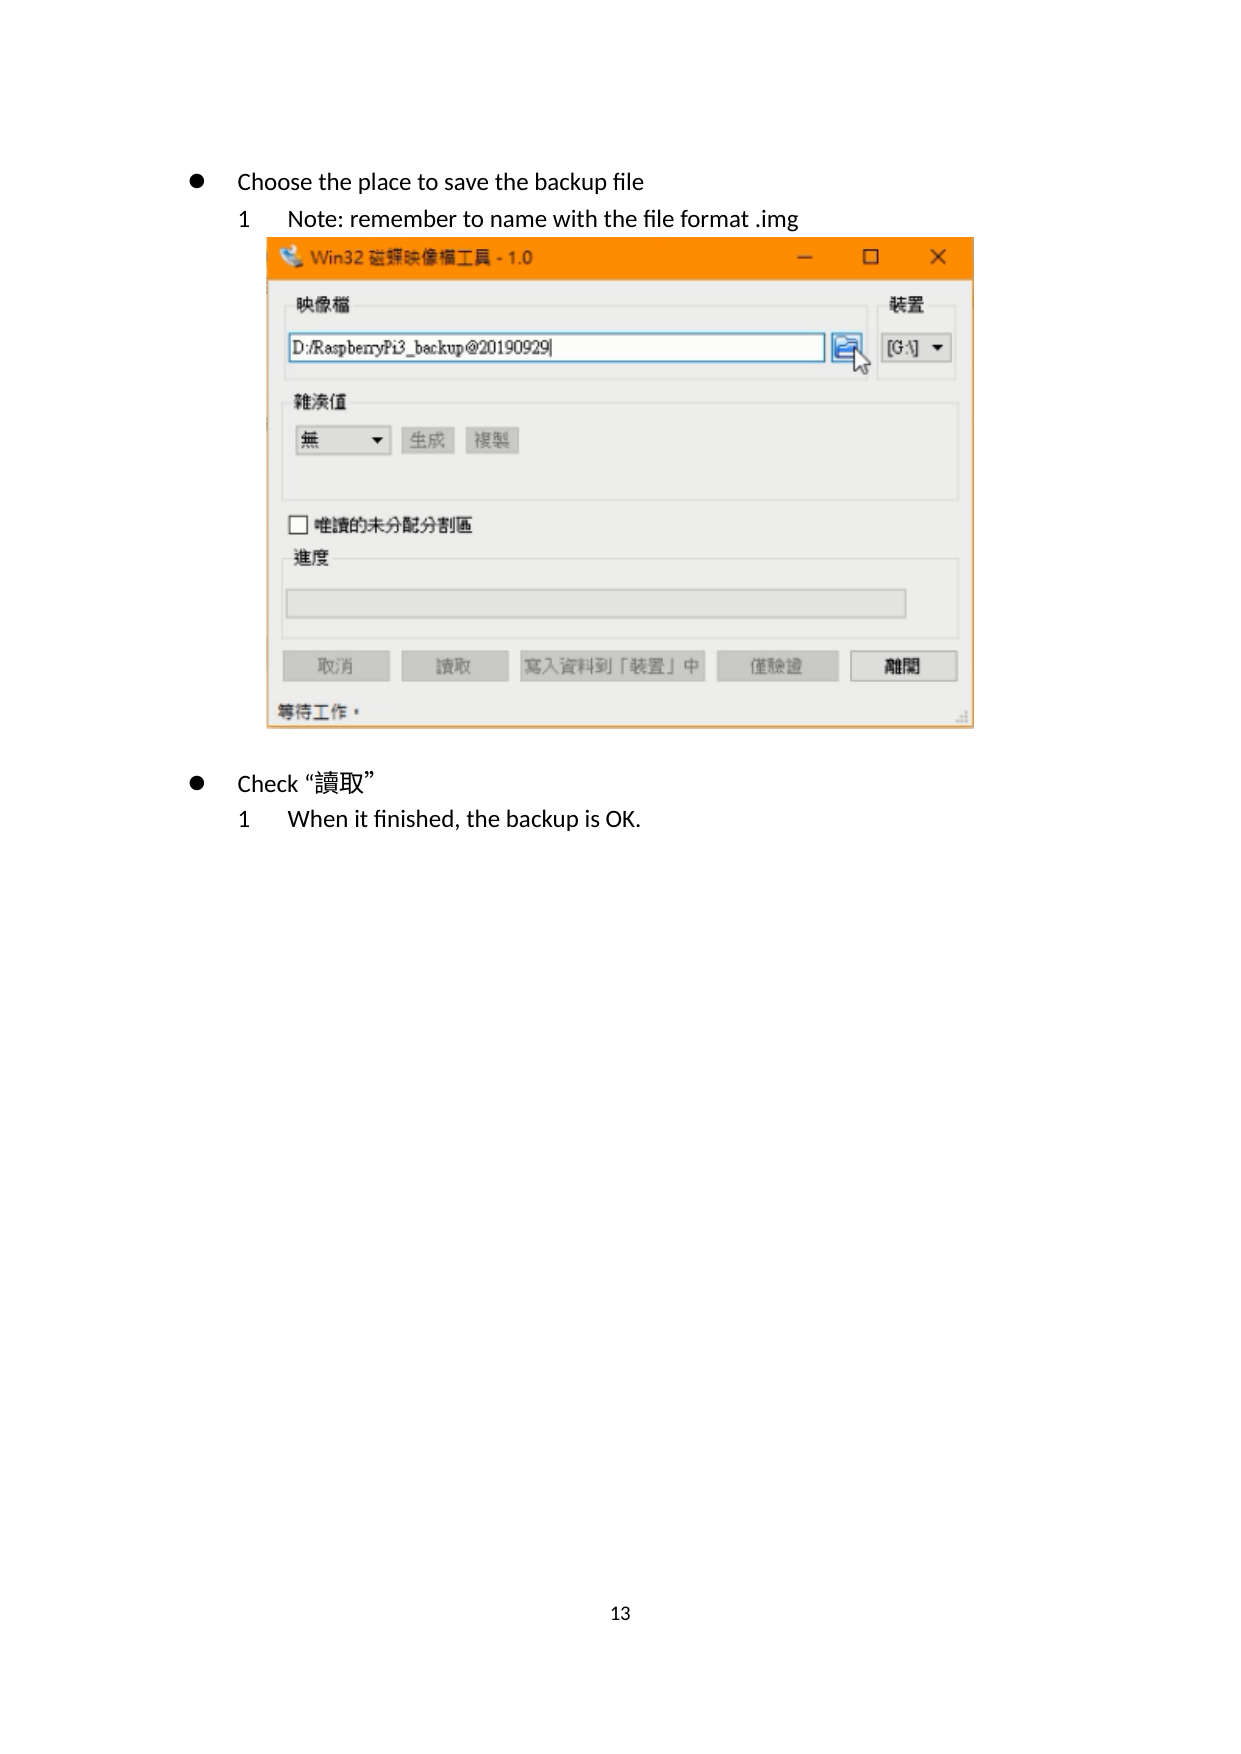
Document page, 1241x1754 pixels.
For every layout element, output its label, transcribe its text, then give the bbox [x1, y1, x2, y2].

list Choose the place to save the backup file [187, 162, 1053, 200]
picture [266, 237, 974, 729]
list Check “讀取” [187, 762, 1053, 800]
list Note: remember to name with the file format .img [237, 200, 1053, 237]
list When it finished, the backup is OK. [237, 800, 1053, 837]
